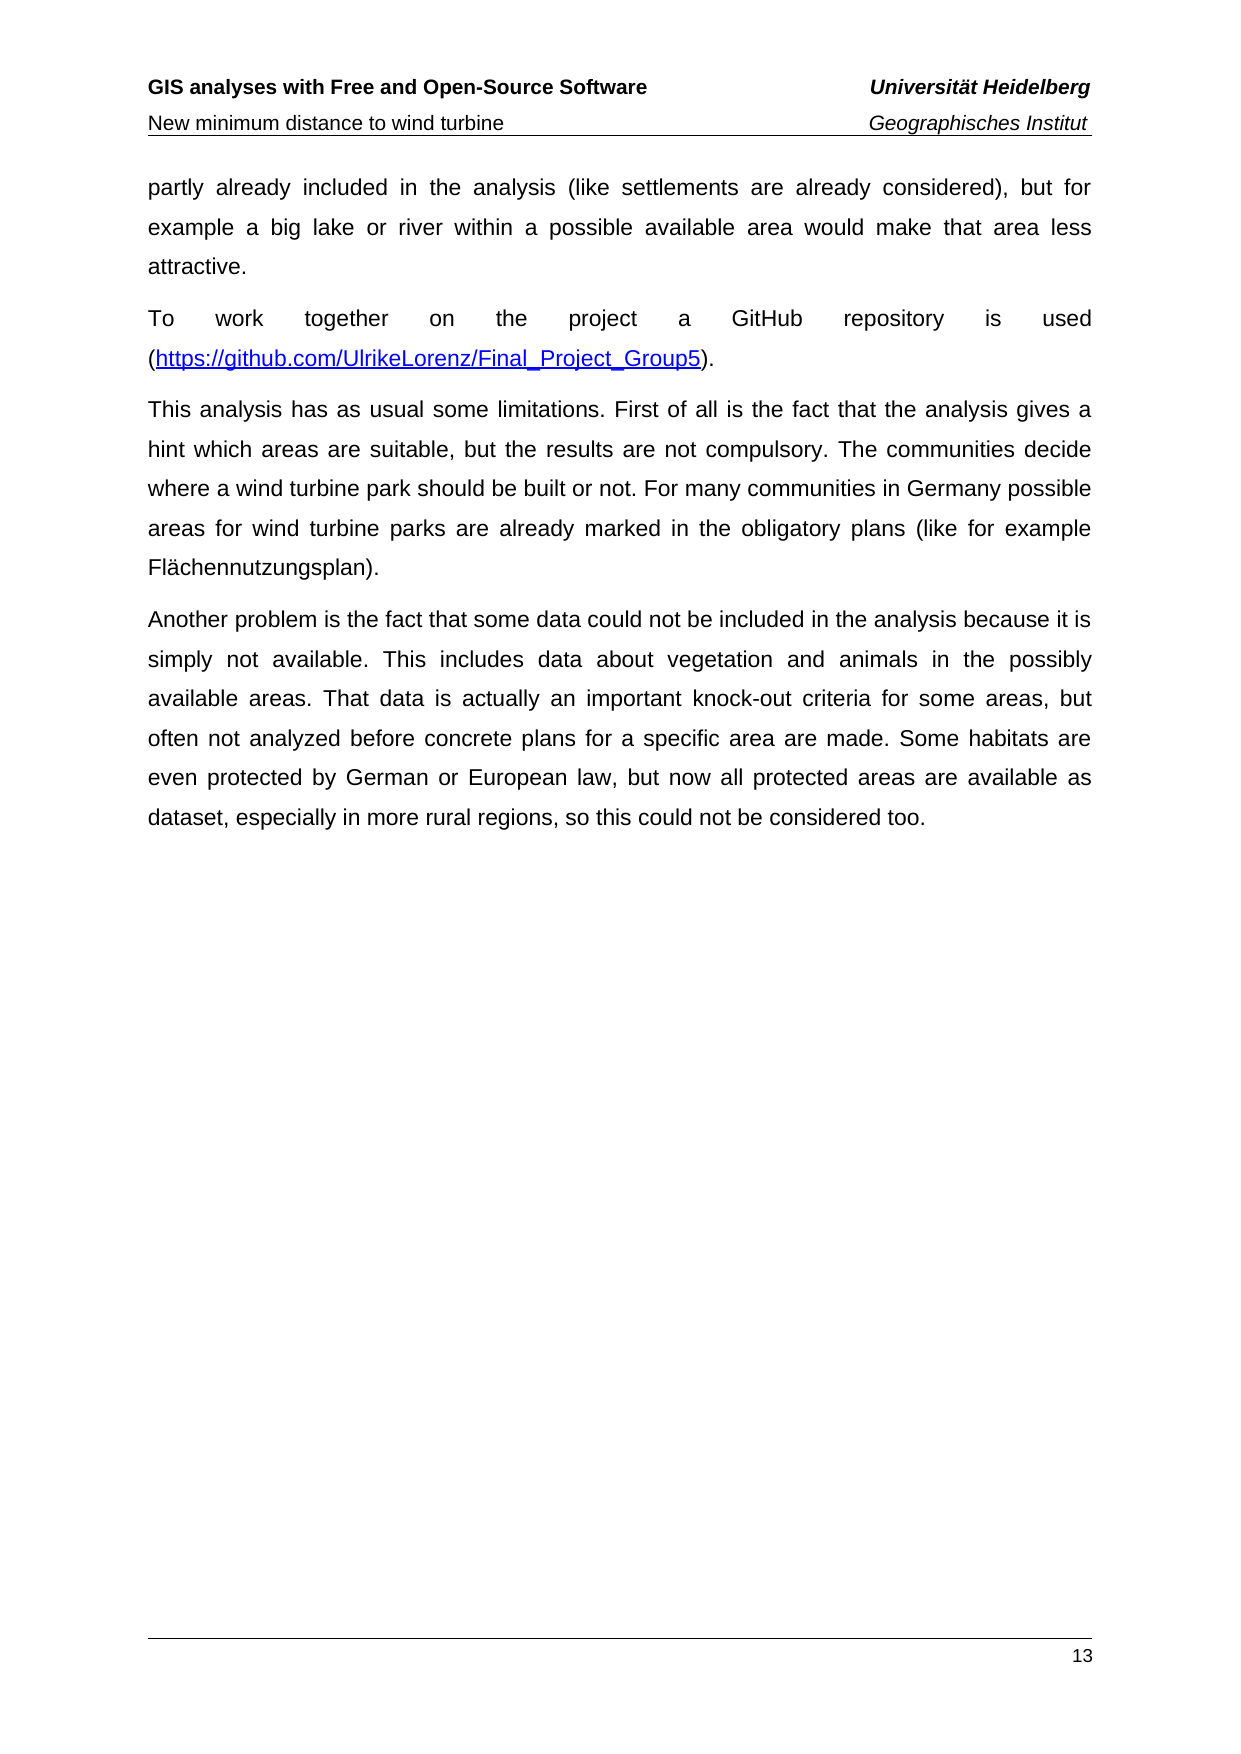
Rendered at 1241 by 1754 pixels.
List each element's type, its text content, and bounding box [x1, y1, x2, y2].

text This analysis has as usual some limitations. First of all is the fact that the analysis gives a hint which areas are suitable, but the results are not compulsory. The communities decide where a wind turbine park should be built or not. For many communities in Germany possible areas for wind turbine parks are already marked in the obligatory plans (like for example Flächennutzungsplan). [148, 396, 1092, 581]
text Another problem is the fact that some data could not be included in the analysis because it is simply not available. This includes data about vegetation and animals in the possibly available areas. That data is actually an important knock-out criteria for some areas, but often not analyzed before concrete plans for a specific area are made. Some habitats are even protected by German or European law, but now all protected areas are available as dataset, especially in more rural regions, so this could not be considered too. [148, 606, 1092, 830]
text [148, 174, 1092, 279]
text To work together on the project a GitHub repository is used (https://github.com/UlrikeLorenz/Final_Project_Group5). [148, 305, 1092, 371]
